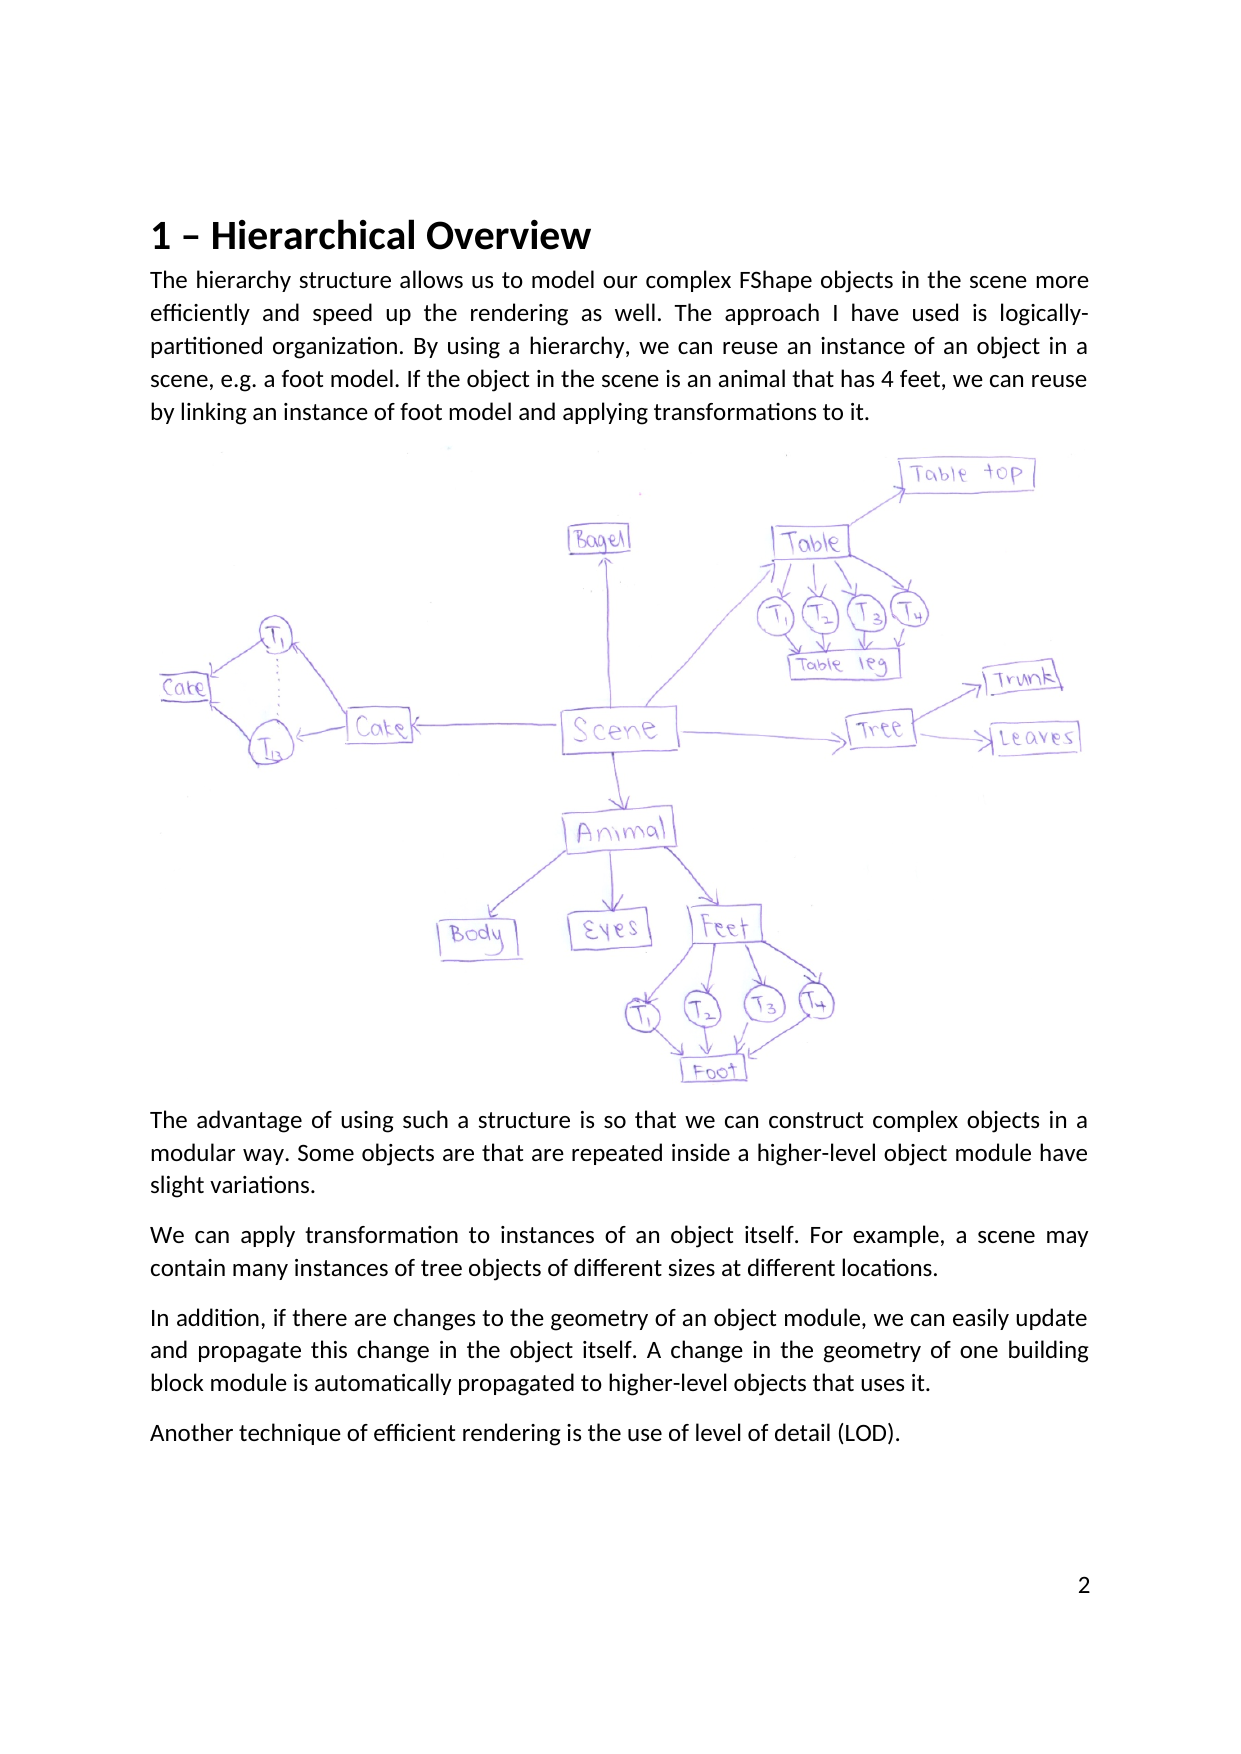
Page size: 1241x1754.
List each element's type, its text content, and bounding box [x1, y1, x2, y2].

text Another technique of efficient rendering is the use of level of detail (LOD). [150, 1417, 1090, 1448]
text The advantage of using such a structure is so that we can construct complex objects in a modular way. Some objects are that are repeated inside a higher-level object module have slight variations. [150, 1104, 1090, 1200]
picture [160, 446, 1085, 1085]
text The hierarchy structure allows us to model our complex FShape objects in the scene more efficiently and speed up the rendering as well. The approach I have used is logically-partitioned organization. By using a hierarchy, we can reuse an instance of an object in a scene, e.g. a foot model. If the object in the scene is an animal that has 4 feet, we can reuse by linking an instance of foot model and applying transformations to it. [150, 264, 1090, 426]
subtitle 1 – Hierarchical Overview [150, 209, 1090, 260]
text In addition, if there are changes to the geometry of an object module, we can easily update and propagate this change in the object itself. A change in the geometry of one building block module is automatically propagated to higher-level objects that uses it. [150, 1302, 1090, 1398]
text We can apply transformation to instances of an object itself. For example, a scene may contain many instances of tree objects of different sizes at different locations. [150, 1219, 1090, 1283]
